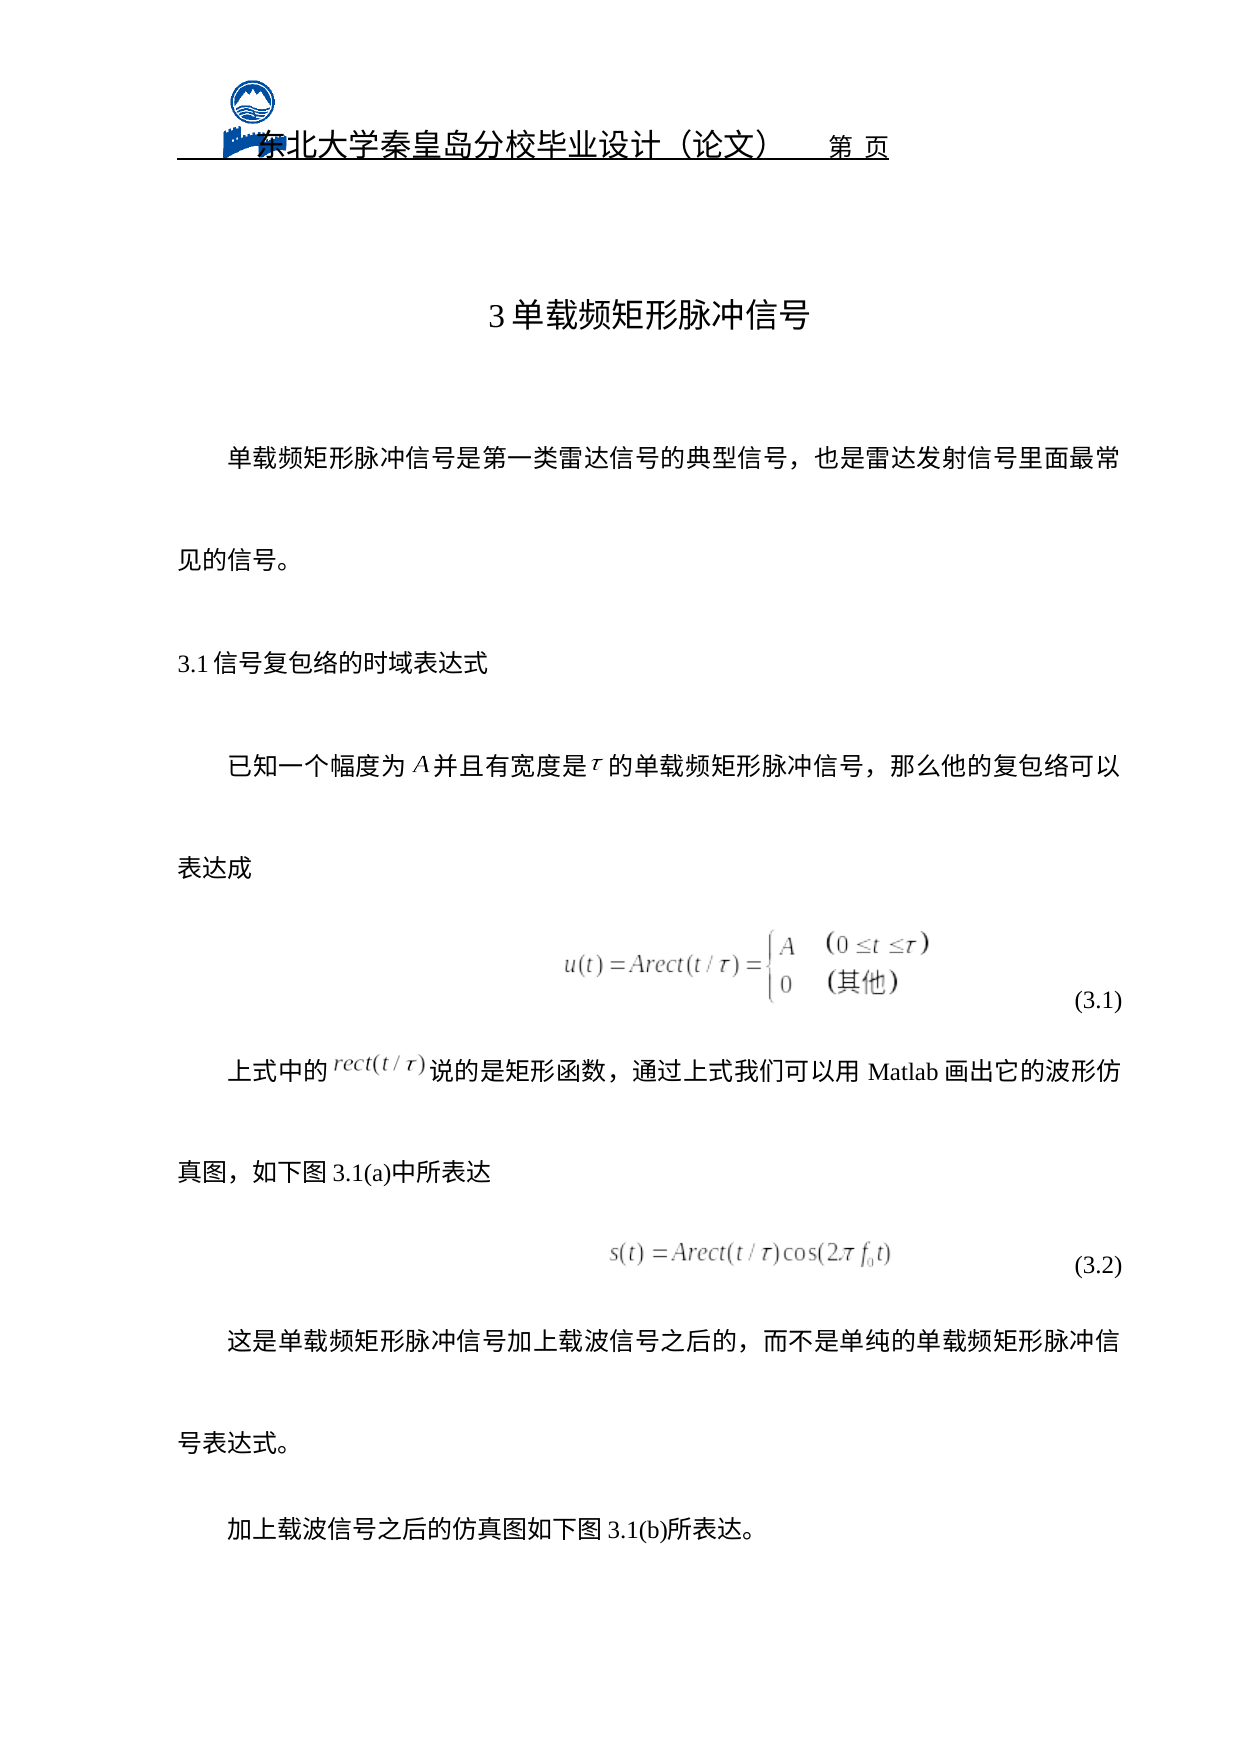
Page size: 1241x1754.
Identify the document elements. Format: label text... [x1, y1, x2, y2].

picture [214, 79, 292, 158]
subtitle 3单载频矩形脉冲信号 [177, 279, 1122, 347]
text 上式中的说的是矩形函数，通过上式我们可以用Matlab画出它的波形仿真图，如下图3.1(a)中所表达 [177, 1035, 1122, 1205]
text 单载频矩形脉冲信号是第一类雷达信号的典型信号，也是雷达发射信号里面最常见的信号。 [177, 423, 1122, 593]
text 已知一个幅度为并且有宽度是的单载频矩形脉冲信号，那么他的复包络可以表达成 [177, 731, 1122, 901]
text 这是单载频矩形脉冲信号加上载波信号之后的，而不是单纯的单载频矩形脉冲信号表达式。 [177, 1305, 1122, 1475]
text 加上载波信号之后的仿真图如下图3.1(b)所表达。 [177, 1493, 1122, 1561]
subtitle 3.1信号复包络的时域表达式 [177, 628, 1122, 696]
text (3.1) [177, 919, 1122, 1021]
text (3.2) [177, 1223, 1122, 1291]
